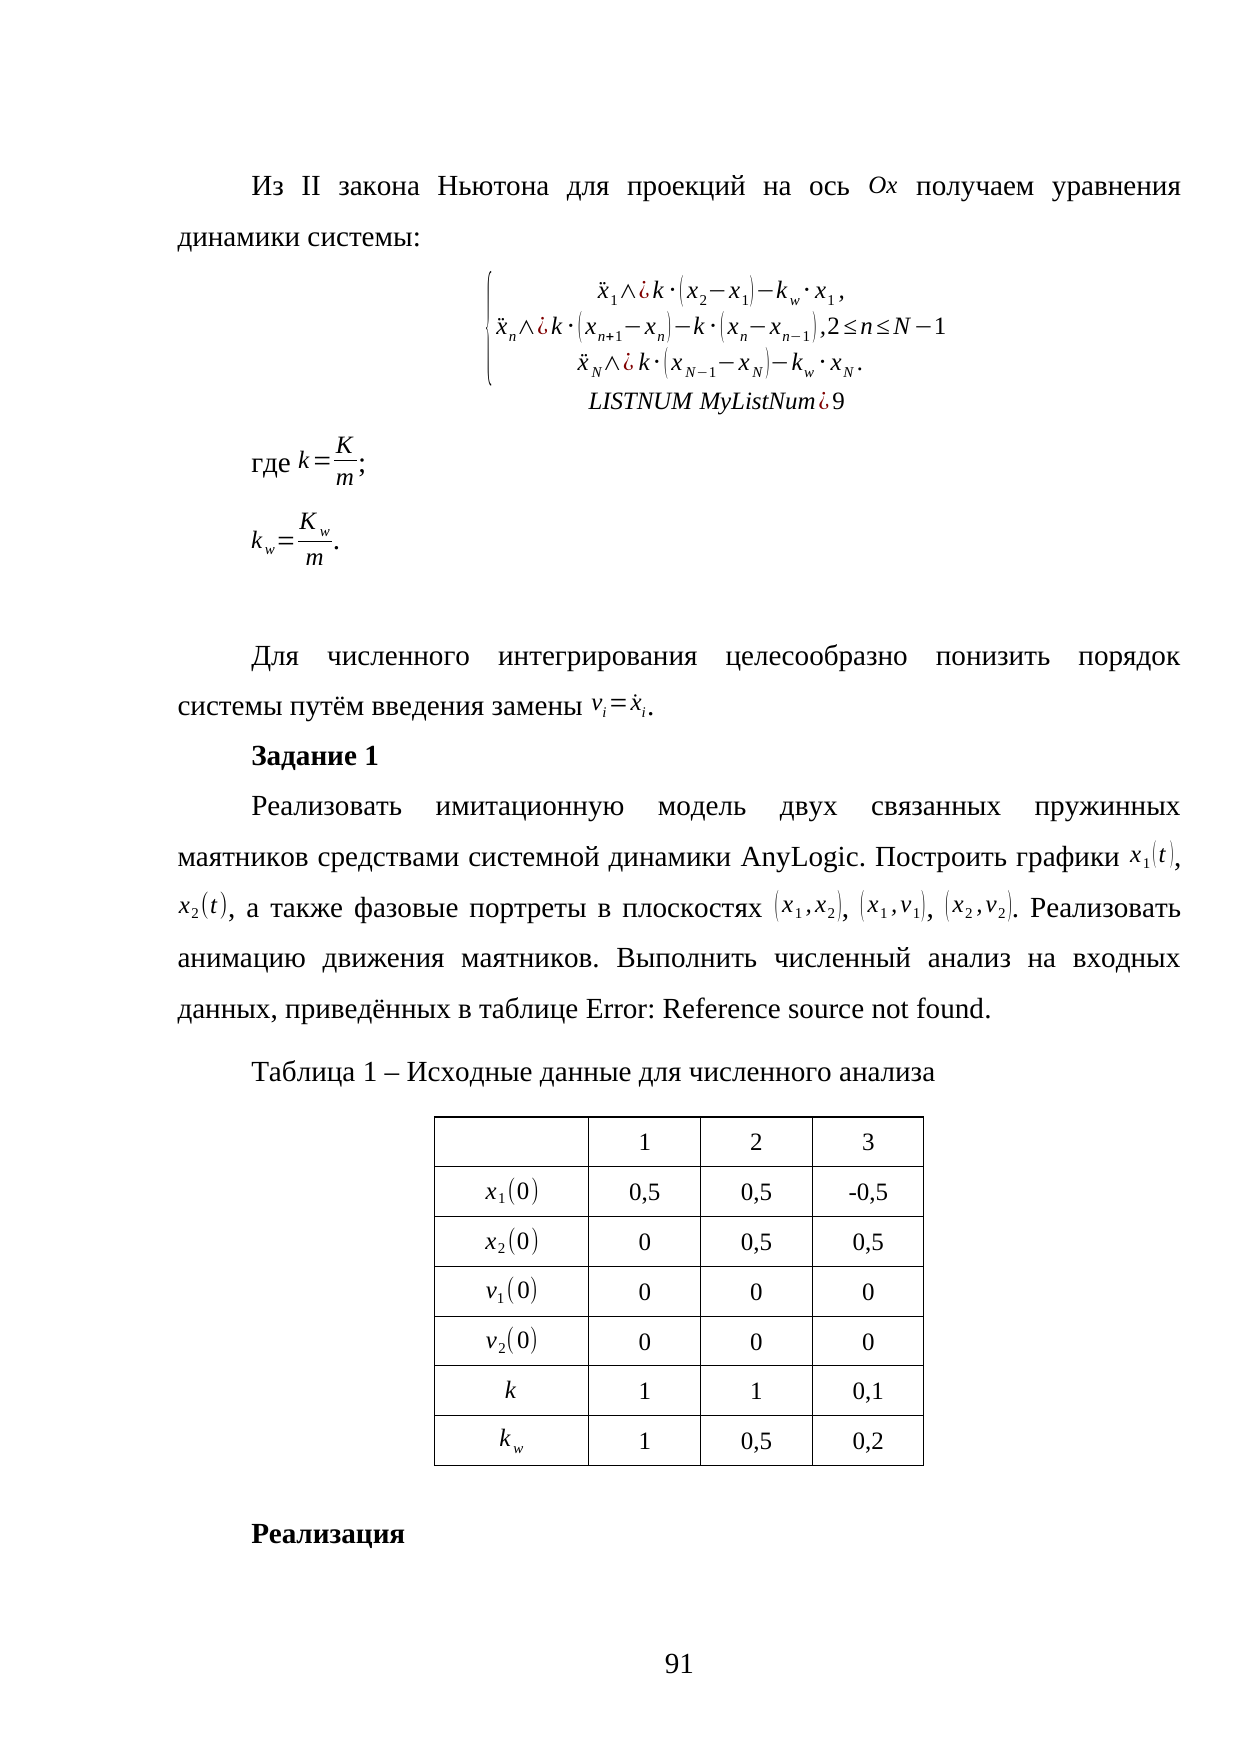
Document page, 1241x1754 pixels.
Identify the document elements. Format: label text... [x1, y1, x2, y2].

table_cell [435, 1167, 588, 1216]
table_cell 0 [701, 1317, 812, 1365]
text Исходные данные для численного анализа [177, 1054, 1181, 1087]
table_cell 0 [589, 1217, 700, 1266]
table_cell 1 [701, 1366, 812, 1415]
table_cell [435, 1217, 588, 1266]
table_cell 0,2 [813, 1416, 923, 1465]
table_cell 0 [701, 1267, 812, 1316]
table_cell 0,1 [813, 1366, 923, 1415]
text Из II закона Ньютона для проекций на ось получаем уравнения динамики системы: [177, 168, 1181, 252]
table_header 2 [701, 1118, 812, 1166]
table_cell 1 [589, 1366, 700, 1415]
table_cell 0,5 [701, 1217, 812, 1266]
table_cell 0,5 [701, 1416, 812, 1465]
table_cell 0,5 [813, 1217, 923, 1266]
text Задание 1 [177, 738, 1181, 772]
table_cell -0,5 [813, 1167, 923, 1216]
table_cell 0 [813, 1267, 923, 1316]
table_cell 0 [813, 1317, 923, 1365]
text Для численного интегрирования целесообразно понизить порядок системы путём введения замены . [177, 638, 1181, 721]
table_cell [435, 1267, 588, 1316]
table_cell 0,5 [589, 1167, 700, 1216]
table_cell 0 [589, 1317, 700, 1365]
table_cell [435, 1366, 588, 1415]
text . [177, 508, 1181, 571]
table_cell 0 [589, 1267, 700, 1316]
table_cell 1 [589, 1416, 700, 1465]
table_header 3 [813, 1118, 923, 1166]
table_cell 0,5 [701, 1167, 812, 1216]
table_header [435, 1118, 588, 1166]
text где ; [177, 432, 1181, 491]
table_cell [435, 1416, 588, 1465]
table_cell [435, 1317, 588, 1365]
table_header 1 [589, 1118, 700, 1166]
text Реализация [177, 1516, 1181, 1550]
